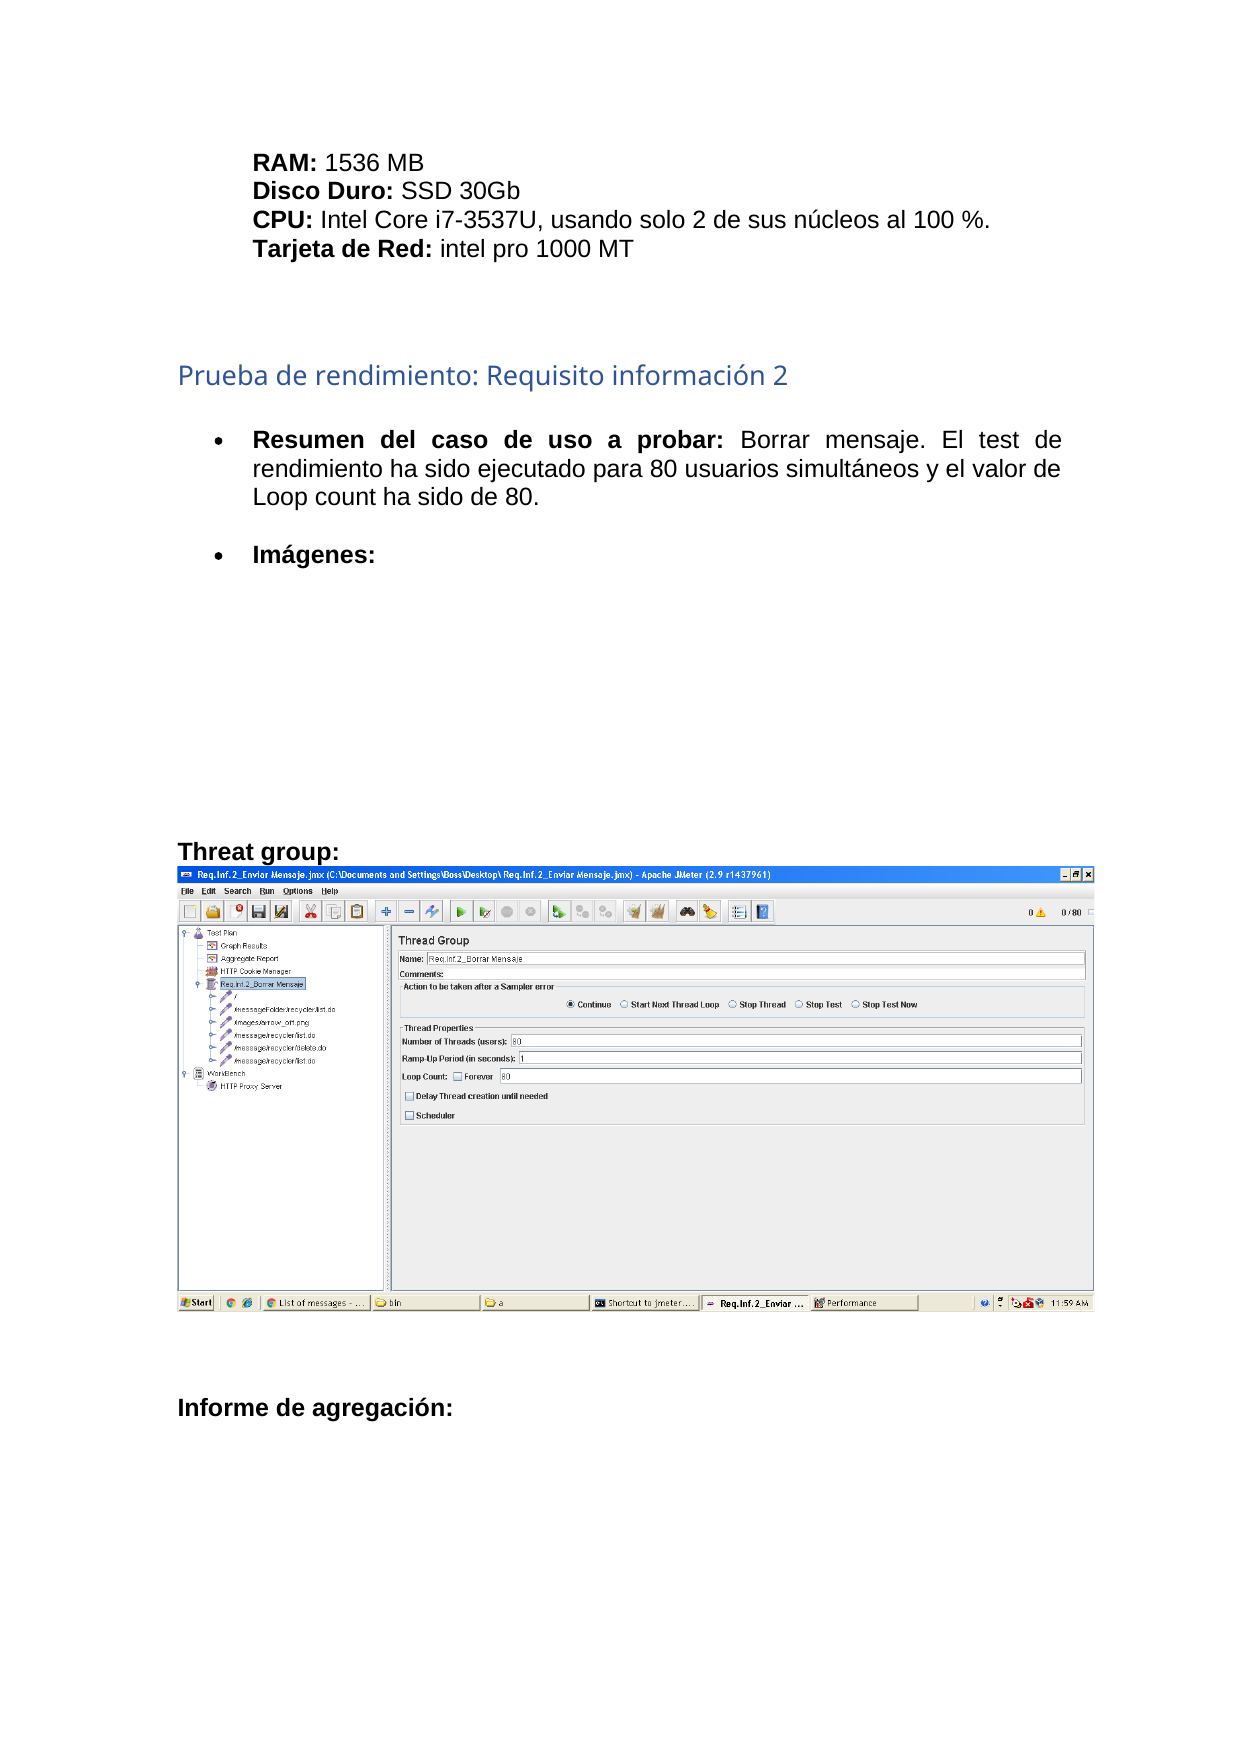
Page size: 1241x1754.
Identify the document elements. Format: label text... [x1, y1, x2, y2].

text Informe de agregación: [177, 1393, 1063, 1422]
list Resumen del caso de uso a probar: Borrar mensaje. El test de rendimiento ha sido ejecutado para 80 usuarios simultáneos y el valor de Loop count ha sido de 80. [215, 425, 1063, 511]
text Tarjeta de Red: intel pro 1000 MT [252, 234, 1063, 263]
list Imágenes: [215, 540, 1063, 569]
picture [177, 866, 1095, 1312]
text Disco Duro: SSD 30Gb [177, 176, 1063, 205]
text CPU: Intel Core i7-3537U, usando solo 2 de sus núcleos al 100 %. [252, 205, 1063, 234]
text RAM: 1536 MB [252, 148, 1063, 176]
subtitle Prueba de rendimiento: Requisito información 2 [177, 356, 1063, 393]
text Threat group: [177, 837, 1063, 866]
